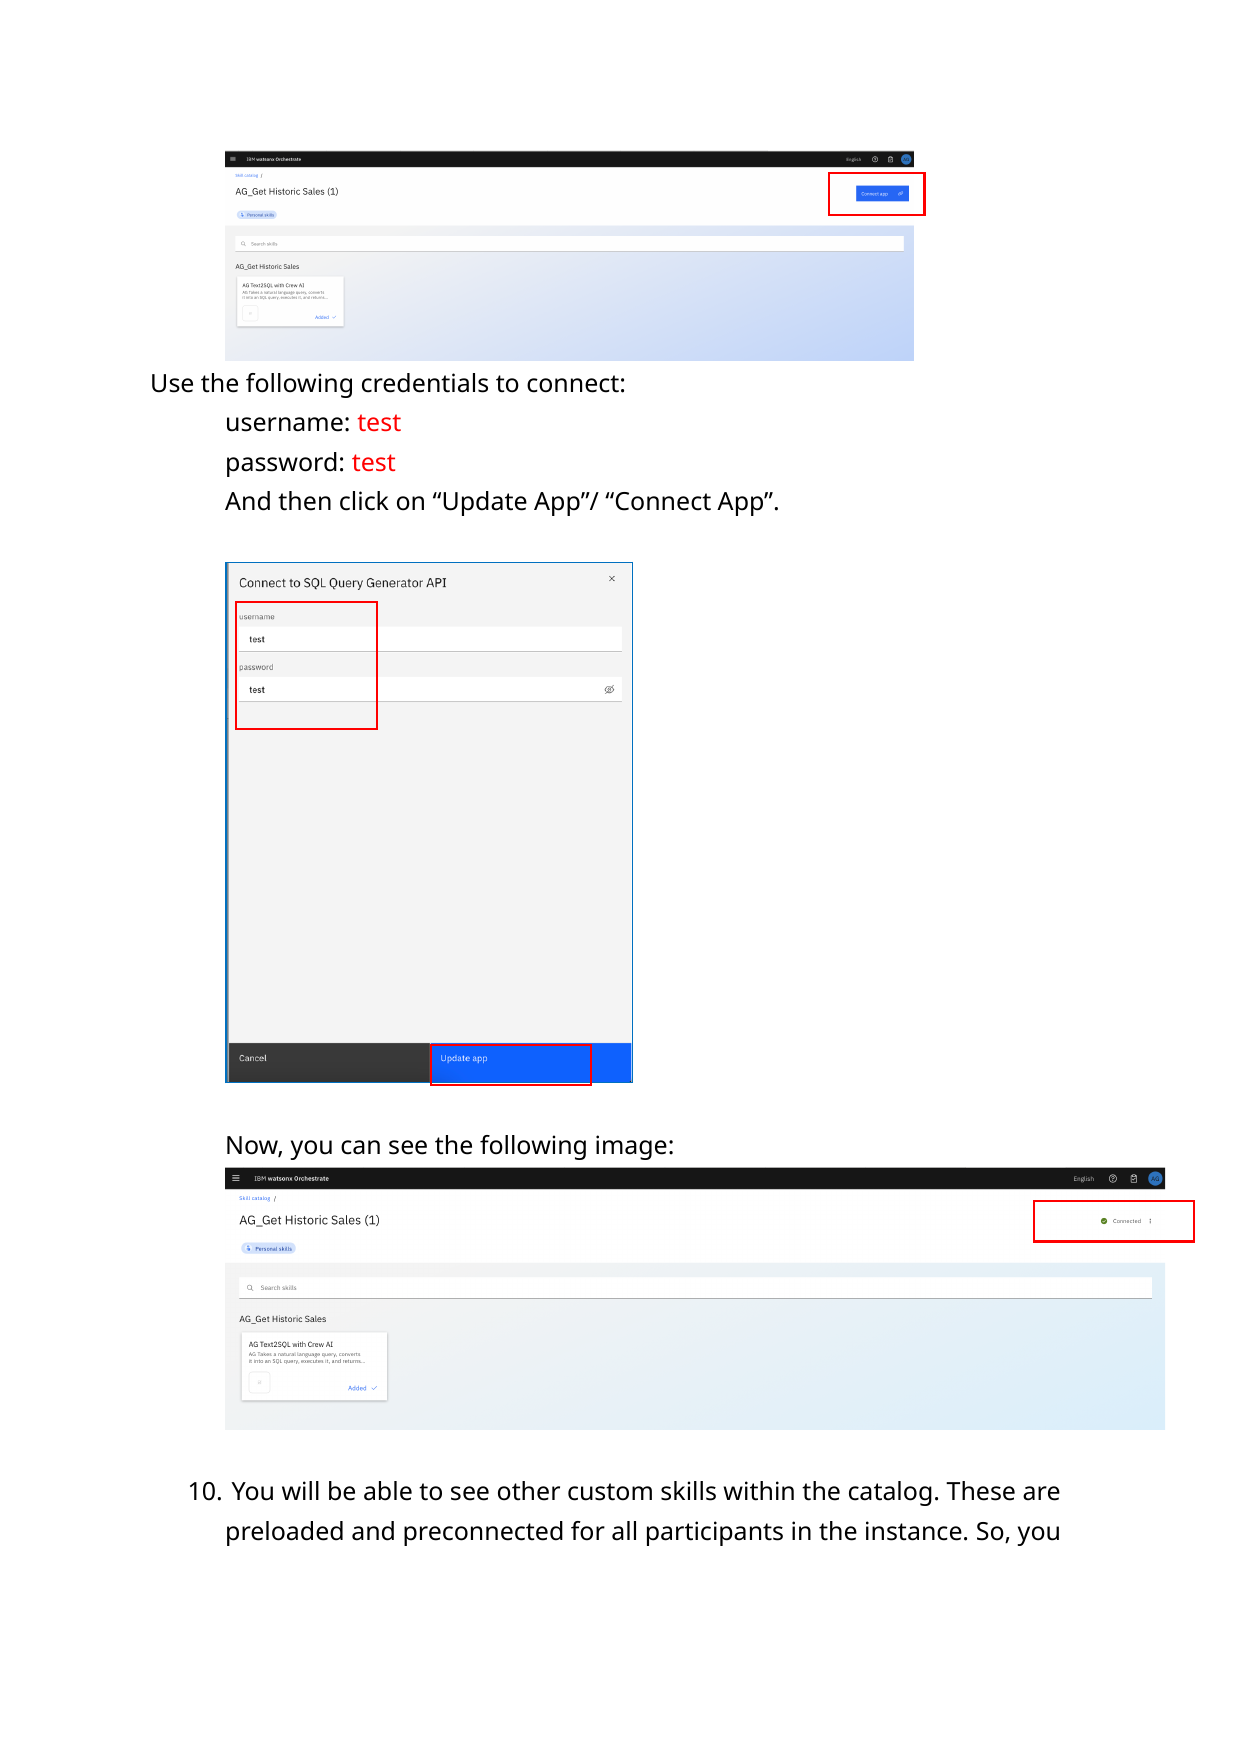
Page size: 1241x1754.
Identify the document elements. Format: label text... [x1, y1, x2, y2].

picture [227, 563, 632, 1082]
list And then click on “Update App”/ “Connect App”. [225, 483, 1090, 517]
text Use the following credentials to connect: [150, 366, 1090, 400]
picture [432, 1046, 590, 1082]
picture [1035, 1202, 1166, 1240]
picture [225, 150, 914, 361]
picture [830, 174, 914, 214]
list password: test [225, 444, 1090, 478]
picture [225, 1167, 1166, 1430]
list Now, you can see the following image: [225, 1128, 1090, 1162]
list username: test [225, 405, 1090, 439]
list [187, 1474, 1090, 1547]
